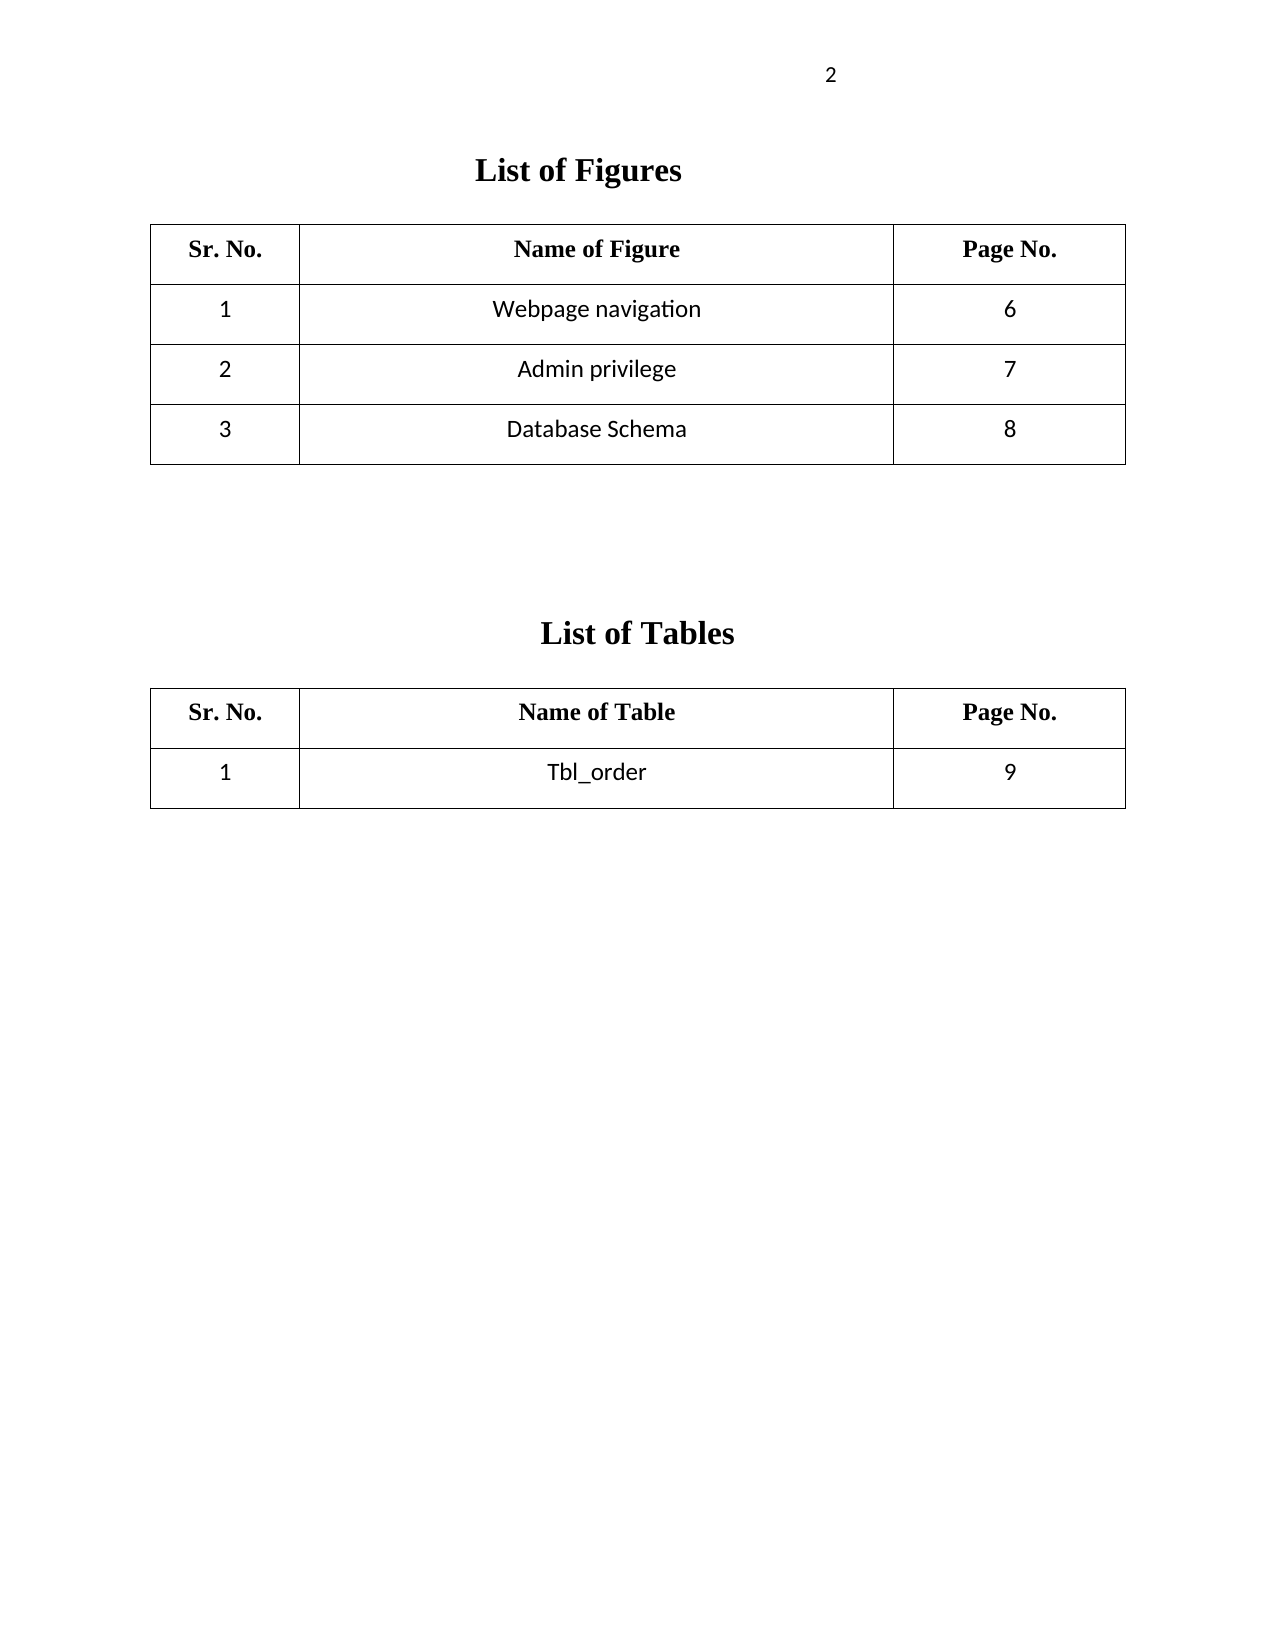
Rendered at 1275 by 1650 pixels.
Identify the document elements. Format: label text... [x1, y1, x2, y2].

table_header Page No. [894, 689, 1125, 748]
table_cell 7 [894, 345, 1125, 404]
text List of Figures [158, 150, 1125, 188]
table_header Name of Table [300, 689, 893, 748]
table_cell 3 [151, 405, 299, 464]
table_header Page No. [894, 225, 1125, 284]
table_cell Webpage navigation [300, 285, 893, 344]
table_cell 8 [894, 405, 1125, 464]
table_cell Admin privilege [300, 345, 893, 404]
table_cell Tbl_order [300, 749, 893, 808]
table_cell 9 [894, 749, 1125, 808]
table_cell 1 [151, 749, 299, 808]
table_cell 1 [151, 285, 299, 344]
table_header Sr. No. [151, 689, 299, 748]
table_cell Database Schema [300, 405, 893, 464]
table_cell 2 [151, 345, 299, 404]
table_header Name of Figure [300, 225, 893, 284]
table_cell 6 [894, 285, 1125, 344]
table_header Sr. No. [151, 225, 299, 284]
text List of Tables [150, 613, 1125, 652]
